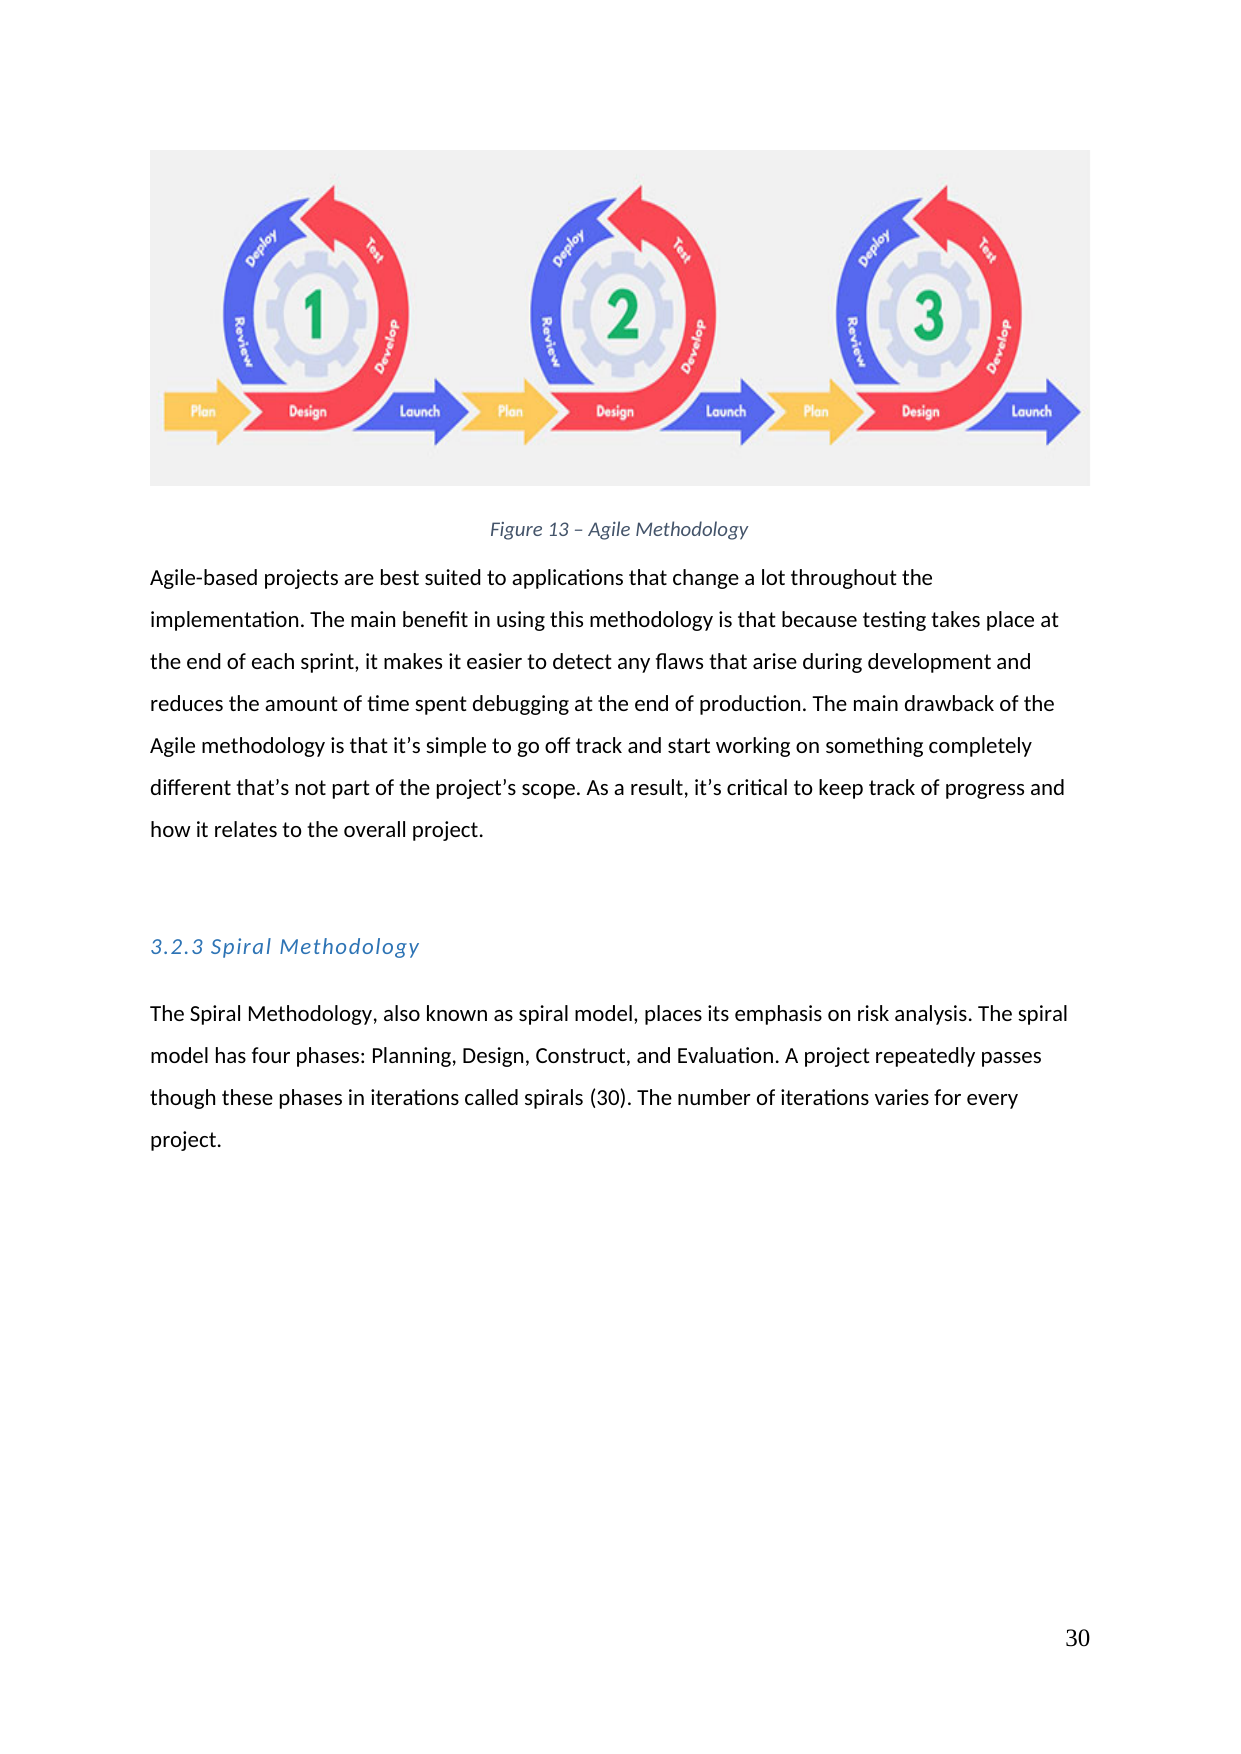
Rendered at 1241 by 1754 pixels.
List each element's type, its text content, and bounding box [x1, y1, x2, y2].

text Agile-based projects are best suited to applications that change a lot throughout the implementation. The main benefit in using this methodology is that because testing takes place at the end of each sprint, it makes it easier to detect any flaws that arise during development and reduces the amount of time spent debugging at the end of production. The main drawback of the Agile methodology is that it’s simple to go off track and start working on something completely different that’s not part of the project’s scope. As a result, it’s critical to keep track of progress and how it relates to the overall project. [150, 563, 1090, 843]
text The Spiral Methodology, also known as spiral model, places its emphasis on risk analysis. The spiral model has four phases: Planning, Design, Construct, and Evaluation. A project repeatedly passes though these phases in iterations called spirals . The number of iterations varies for every project. [150, 999, 1090, 1153]
subtitle 3.2.3 Spiral Methodology [150, 932, 1090, 960]
text Figure 13 – Agile Methodology [150, 517, 1090, 542]
picture [150, 150, 1091, 486]
